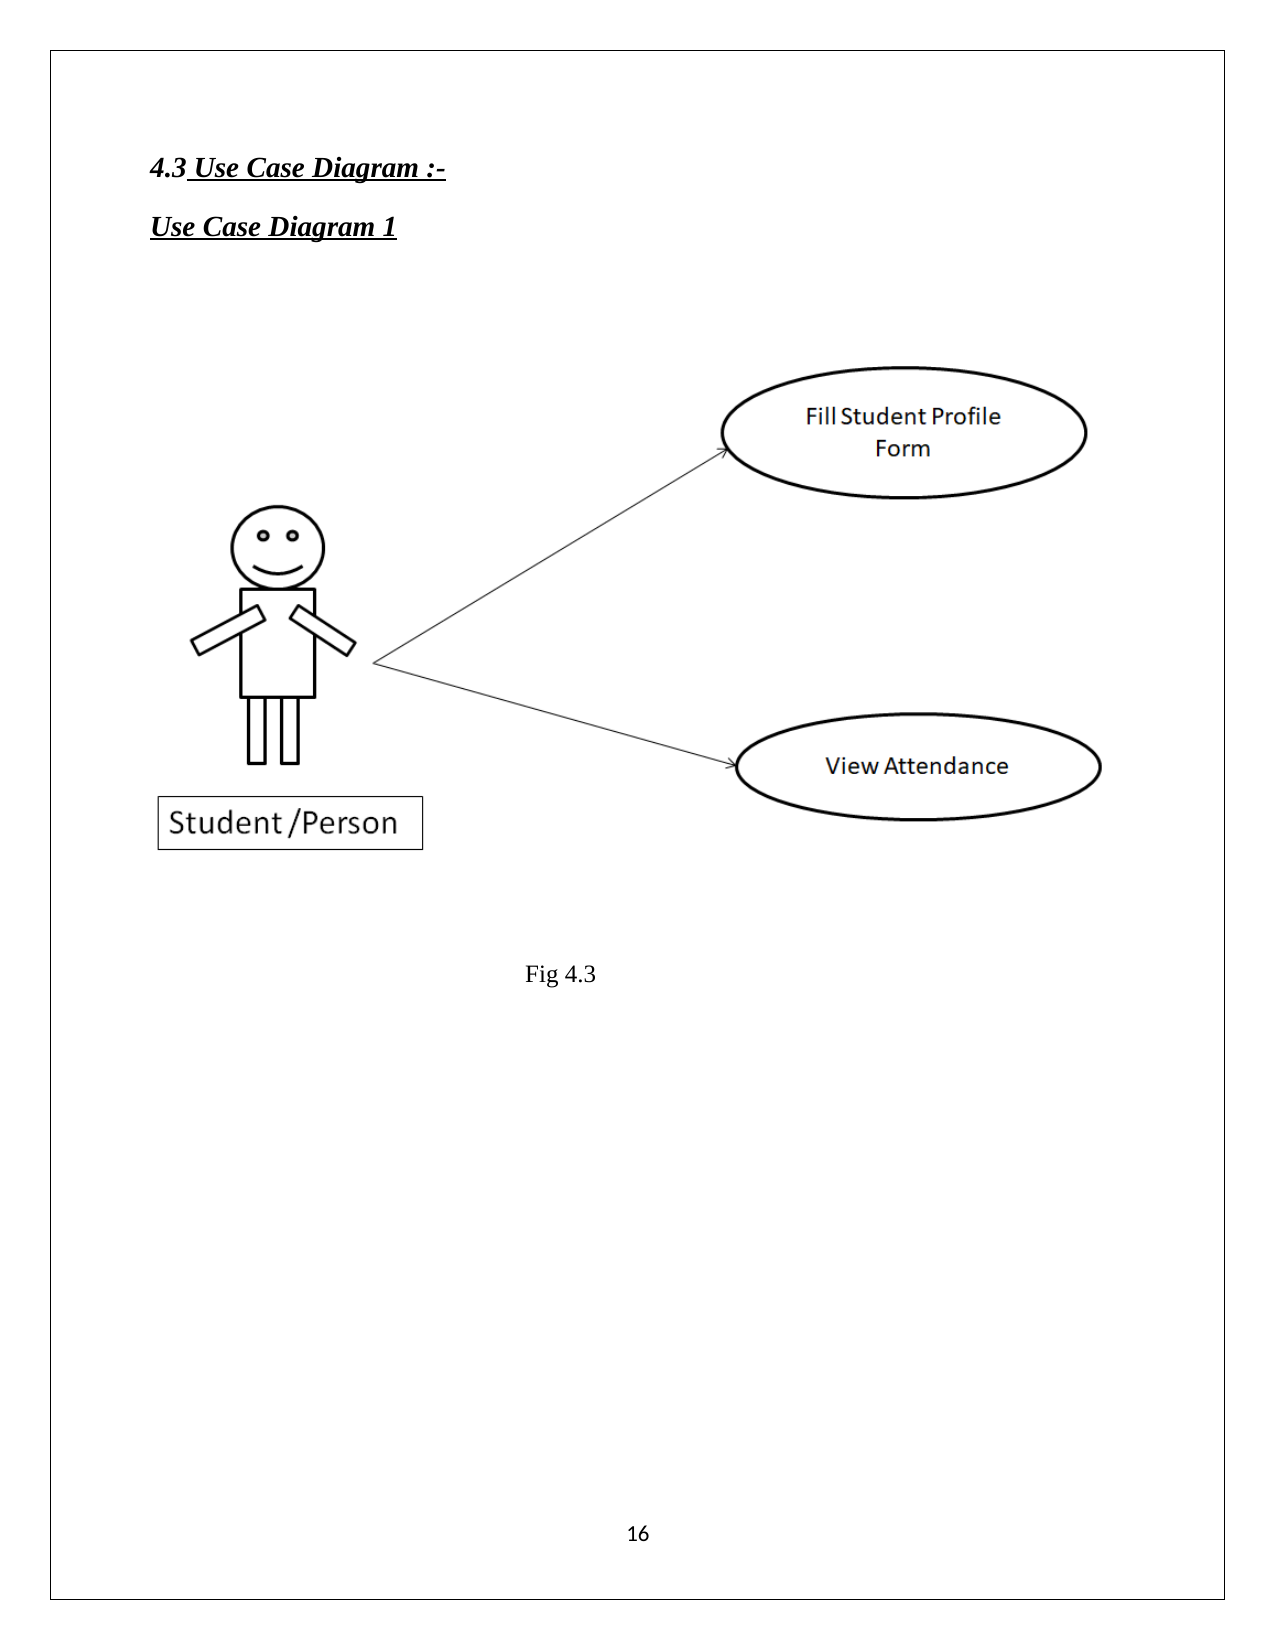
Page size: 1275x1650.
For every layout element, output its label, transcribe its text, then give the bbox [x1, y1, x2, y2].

text Use Case Diagram 1 [150, 209, 1125, 243]
picture [150, 366, 1125, 935]
text Fig 4.3 [450, 959, 1125, 988]
text 4.3 Use Case Diagram :- [150, 150, 1125, 183]
